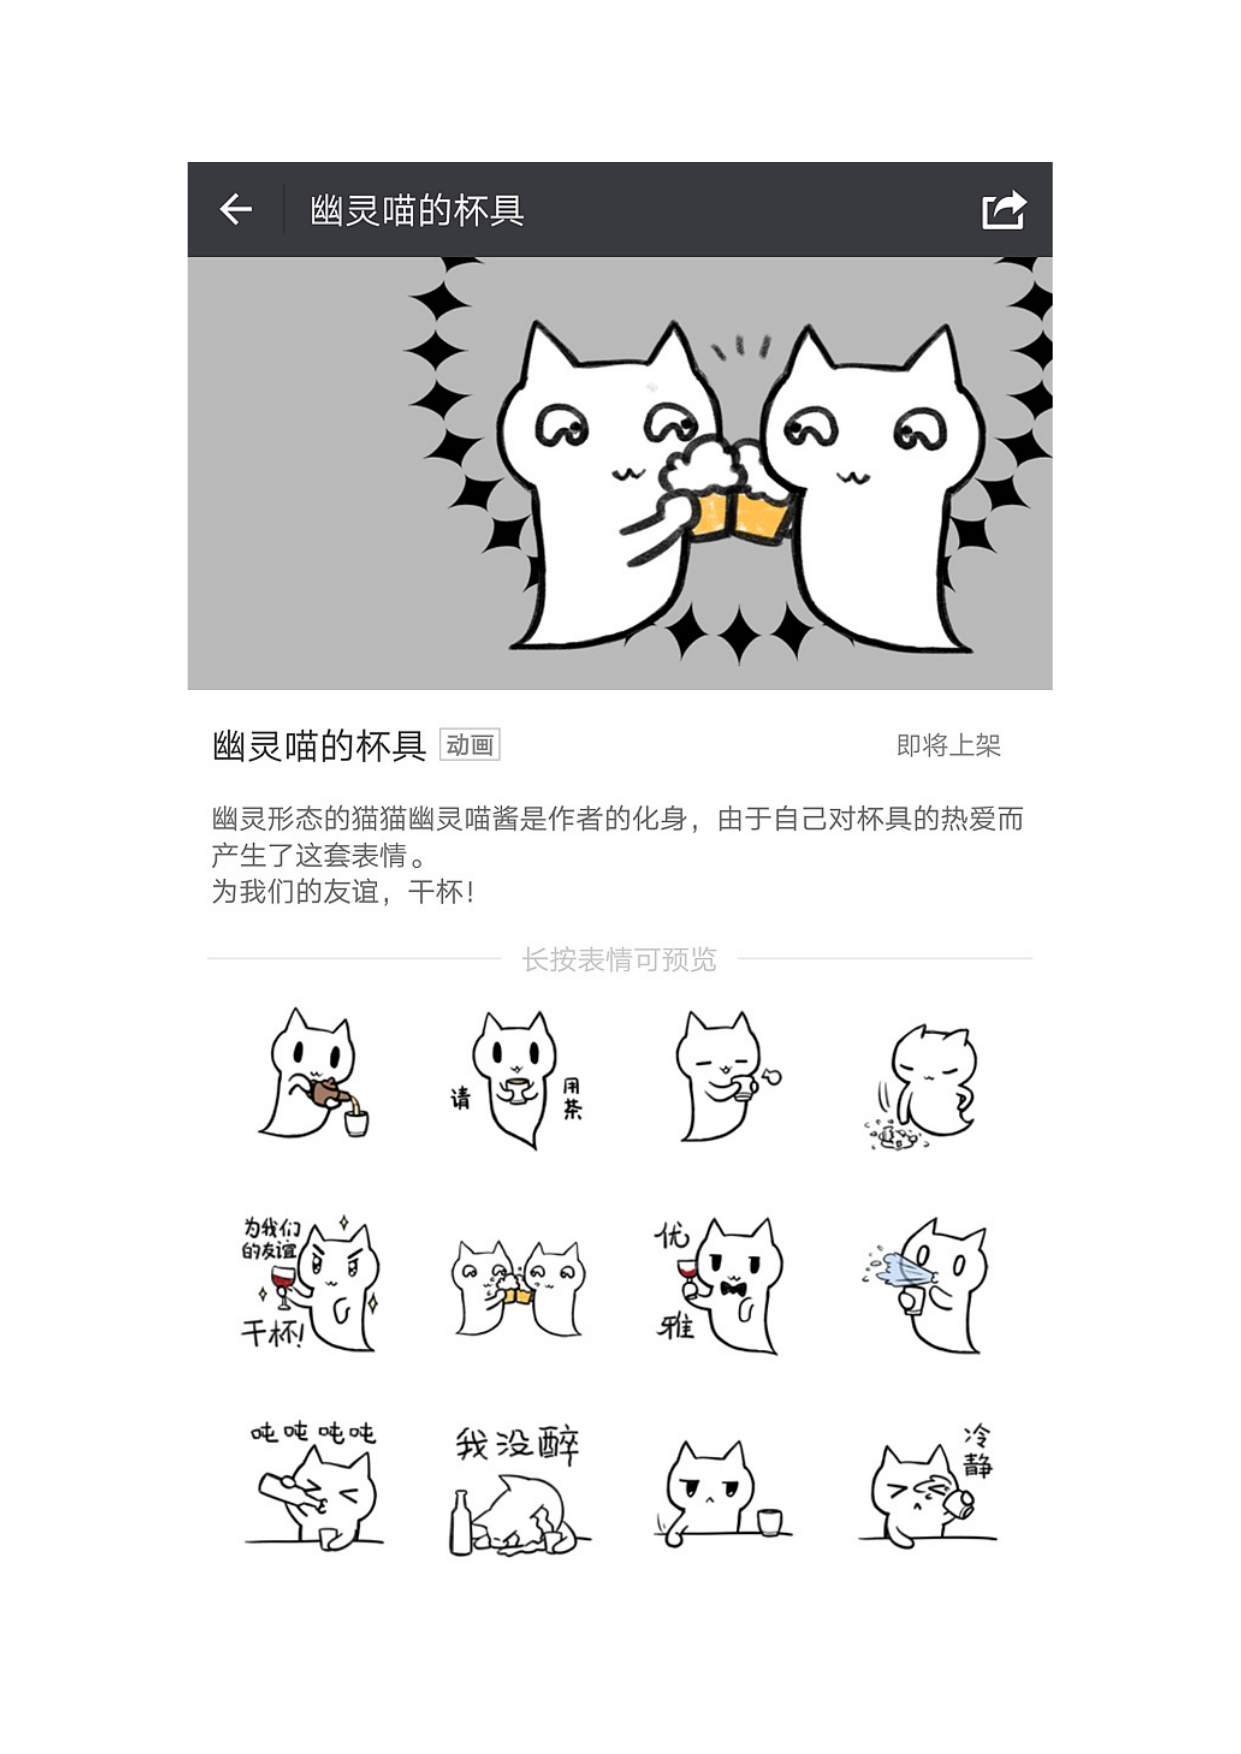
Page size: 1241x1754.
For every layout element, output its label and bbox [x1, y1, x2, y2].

picture [187, 162, 1053, 1592]
